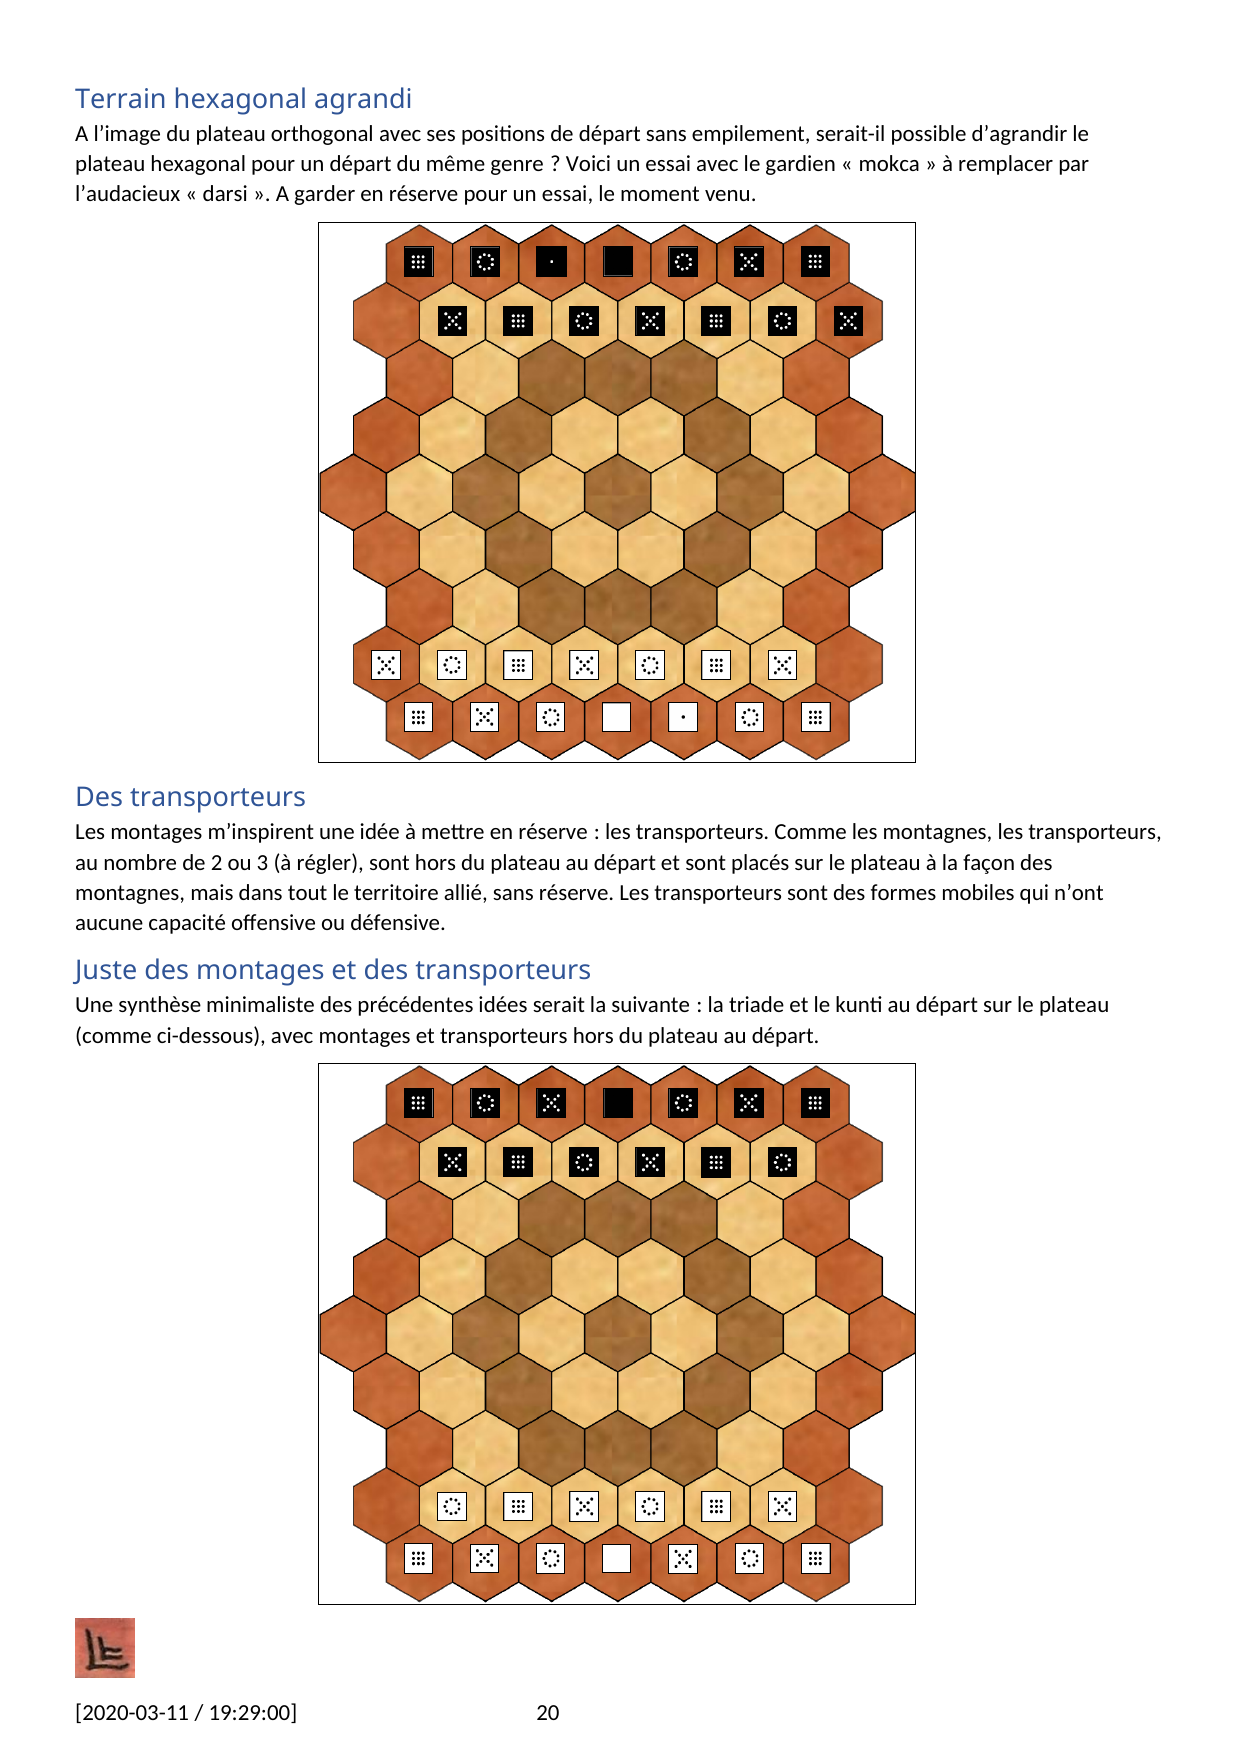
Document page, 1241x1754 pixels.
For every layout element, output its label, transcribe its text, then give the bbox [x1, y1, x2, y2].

subtitle Terrain hexagonal agrandi [75, 79, 1165, 116]
picture [319, 1064, 915, 1604]
text Les montages m’inspirent une idée à mettre en réserve : les transporteurs. Comme les montagnes, les transporteurs, au nombre de 2 ou 3 (à régler), sont hors du plateau au départ et sont placés sur le plateau à la façon des montagnes, mais dans tout le territoire allié, sans réserve. Les transporteurs sont des formes mobiles qui n’ont aucune capacité offensive ou défensive. [75, 817, 1165, 936]
subtitle Des transporteurs [75, 778, 1165, 814]
picture [75, 1618, 135, 1678]
subtitle Juste des montages et des transporteurs [75, 951, 1165, 988]
text A l’image du plateau orthogonal avec ses positions de départ sans empilement, serait-il possible d’agrandir le plateau hexagonal pour un départ du même genre ? Voici un essai avec le gardien « mokca » à remplacer par l’audacieux « darsi ». A garder en réserve pour un essai, le moment venu. [75, 119, 1165, 207]
text Une synthèse minimaliste des précédentes idées serait la suivante : la triade et le kunti au départ sur le plateau (comme ci-dessous), avec montages et transporteurs hors du plateau au départ. [75, 991, 1165, 1049]
picture [319, 223, 915, 762]
